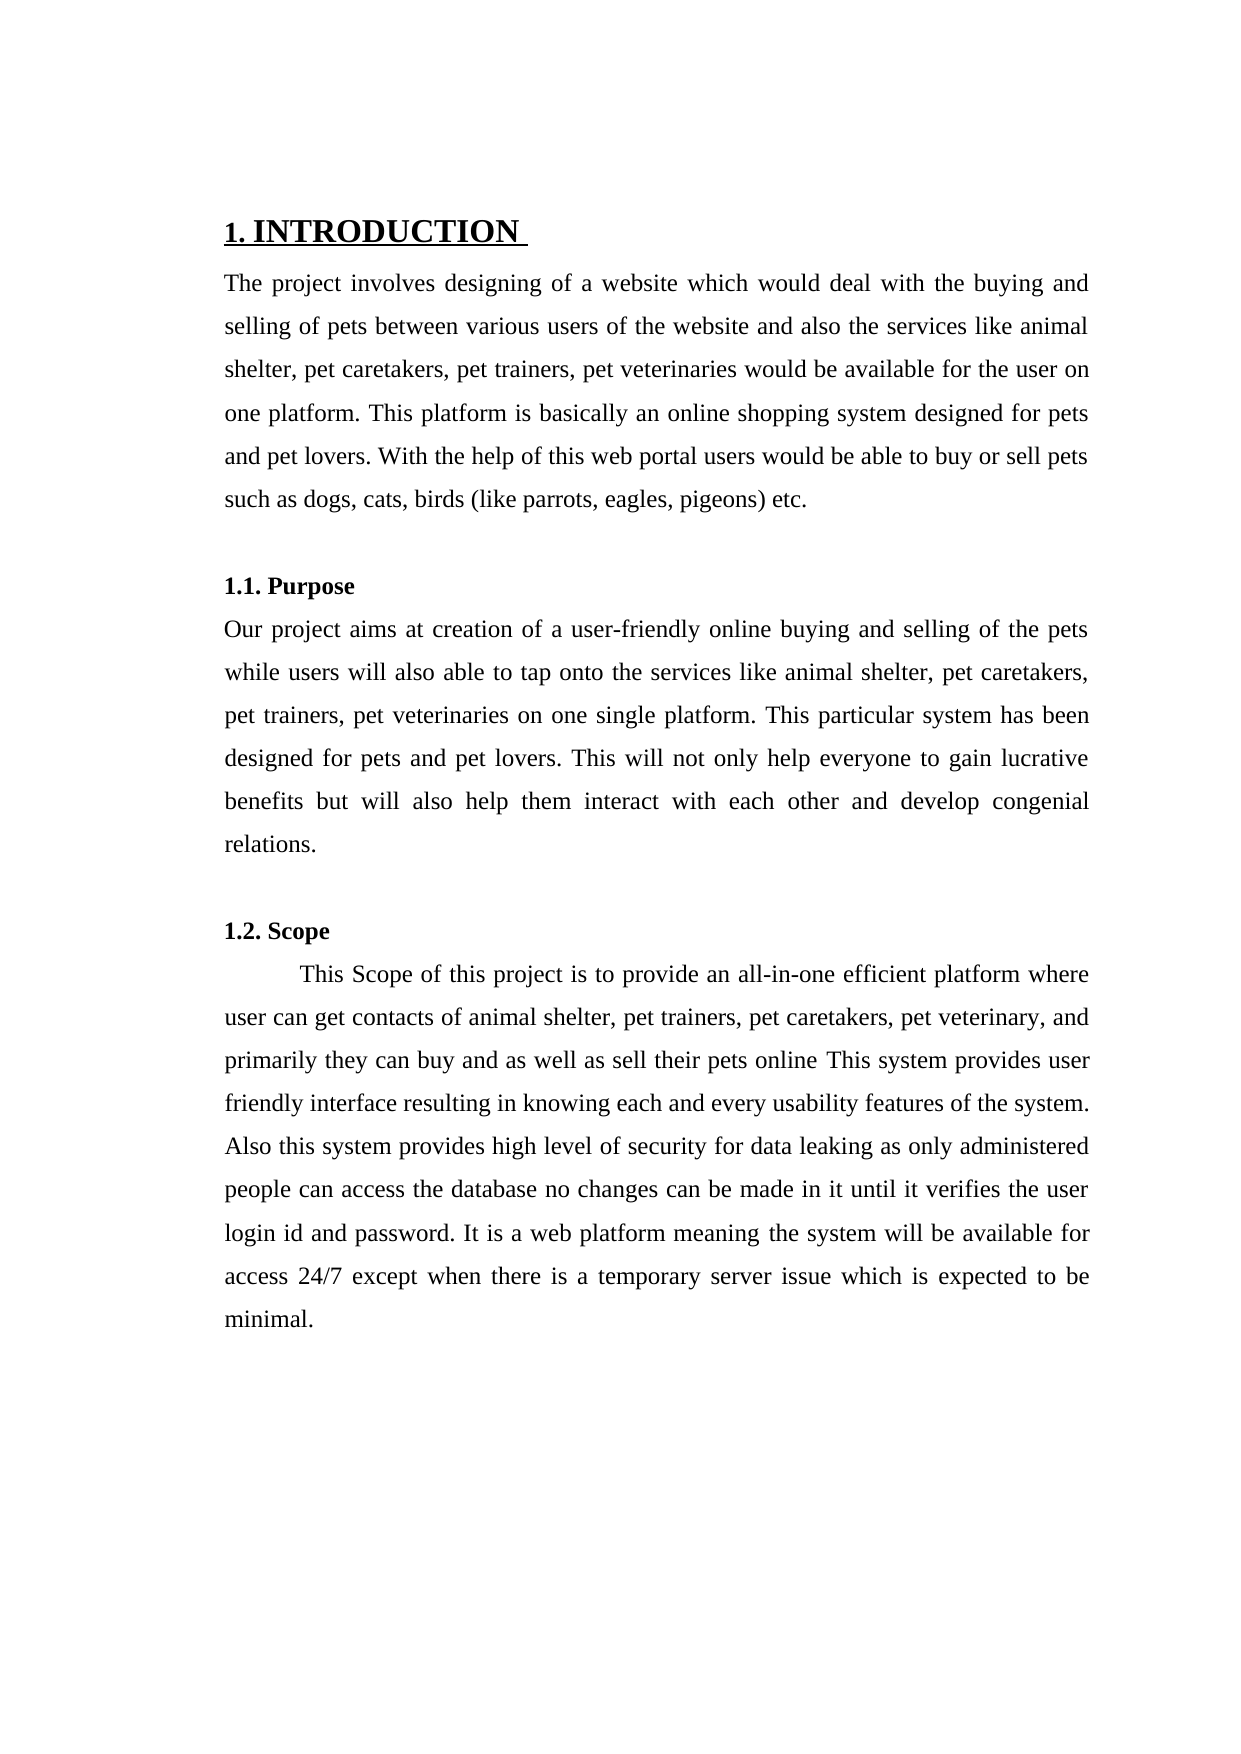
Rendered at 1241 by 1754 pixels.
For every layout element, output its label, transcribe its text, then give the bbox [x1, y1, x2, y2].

text This Scope of this project is to provide an all-in-one efficient platform where user can get contacts of animal shelter, pet trainers, pet caretakers, pet veterinary, and primarily they can buy and as well as sell their pets online This system provides user friendly interface resulting in knowing each and every usability features of the system. Also this system provides high level of security for data leaking as only administered people can access the database no changes can be made in it until it verifies the user login id and password. It is a web platform meaning the system will be available for access 24/7 except when there is a temporary server issue which is expected to be minimal. [224, 959, 1090, 1333]
text 1. INTRODUCTION [223, 211, 1090, 249]
text 1.2. Scope [223, 916, 1090, 944]
text Our project aims at creation of a user-friendly online buying and selling of the pets while users will also able to tap onto the services like animal shelter, pet caretakers, pet trainers, pet veterinaries on one single platform. This particular system has been designed for pets and pet lovers. This will not only help everyone to gain lucrative benefits but will also help them interact with each other and develop congenial relations. [223, 614, 1090, 858]
text The project involves designing of a website which would deal with the buying and selling of pets between various users of the website and also the services like animal shelter, pet caretakers, pet trainers, pet veterinaries would be available for the user on one platform. This platform is basically an online shopping system designed for pets and pet lovers. With the help of this web portal users would be able to buy or sell pets such as dogs, cats, birds (like parrots, eagles, pigeons) etc. [223, 268, 1090, 513]
text 1.1. Purpose [223, 571, 1090, 599]
